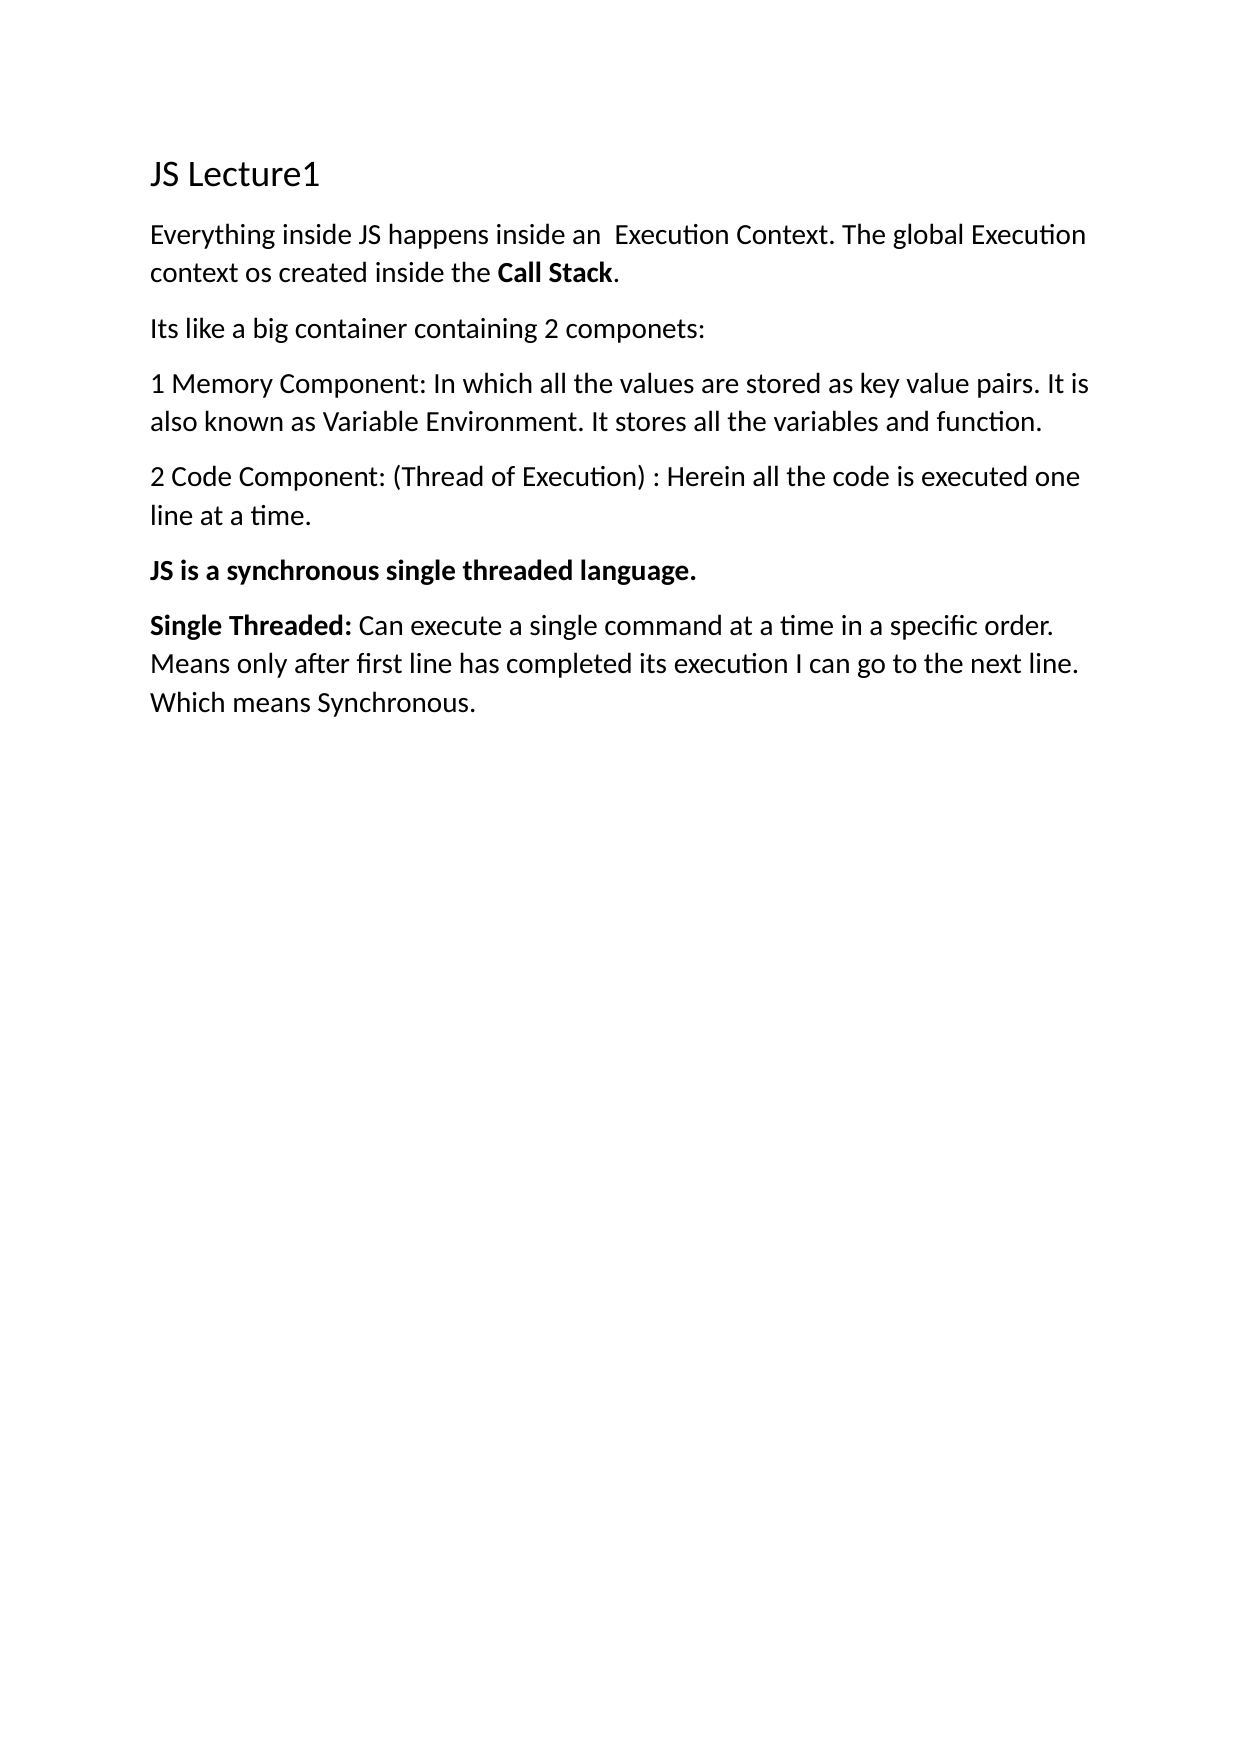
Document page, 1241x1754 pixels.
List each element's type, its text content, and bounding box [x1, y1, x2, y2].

text Everything inside JS happens inside an Execution Context. The global Execution context os created inside the Call Stack. [150, 216, 1090, 290]
text Its like a big container containing 2 componets: [150, 310, 1090, 345]
text 2 Code Component: (Thread of Execution) : Herein all the code is executed one line at a time. [150, 458, 1090, 532]
text JS is a synchronous single threaded language. [150, 552, 1090, 587]
text JS Lecture1 [150, 150, 1090, 196]
text Single Threaded: Can execute a single command at a time in a specific order. Means only after first line has completed its execution I can go to the next line. Which means Synchronous. [150, 607, 1090, 719]
text 1 Memory Component: In which all the values are stored as key value pairs. It is also known as Variable Environment. It stores all the variables and function. [150, 365, 1090, 439]
